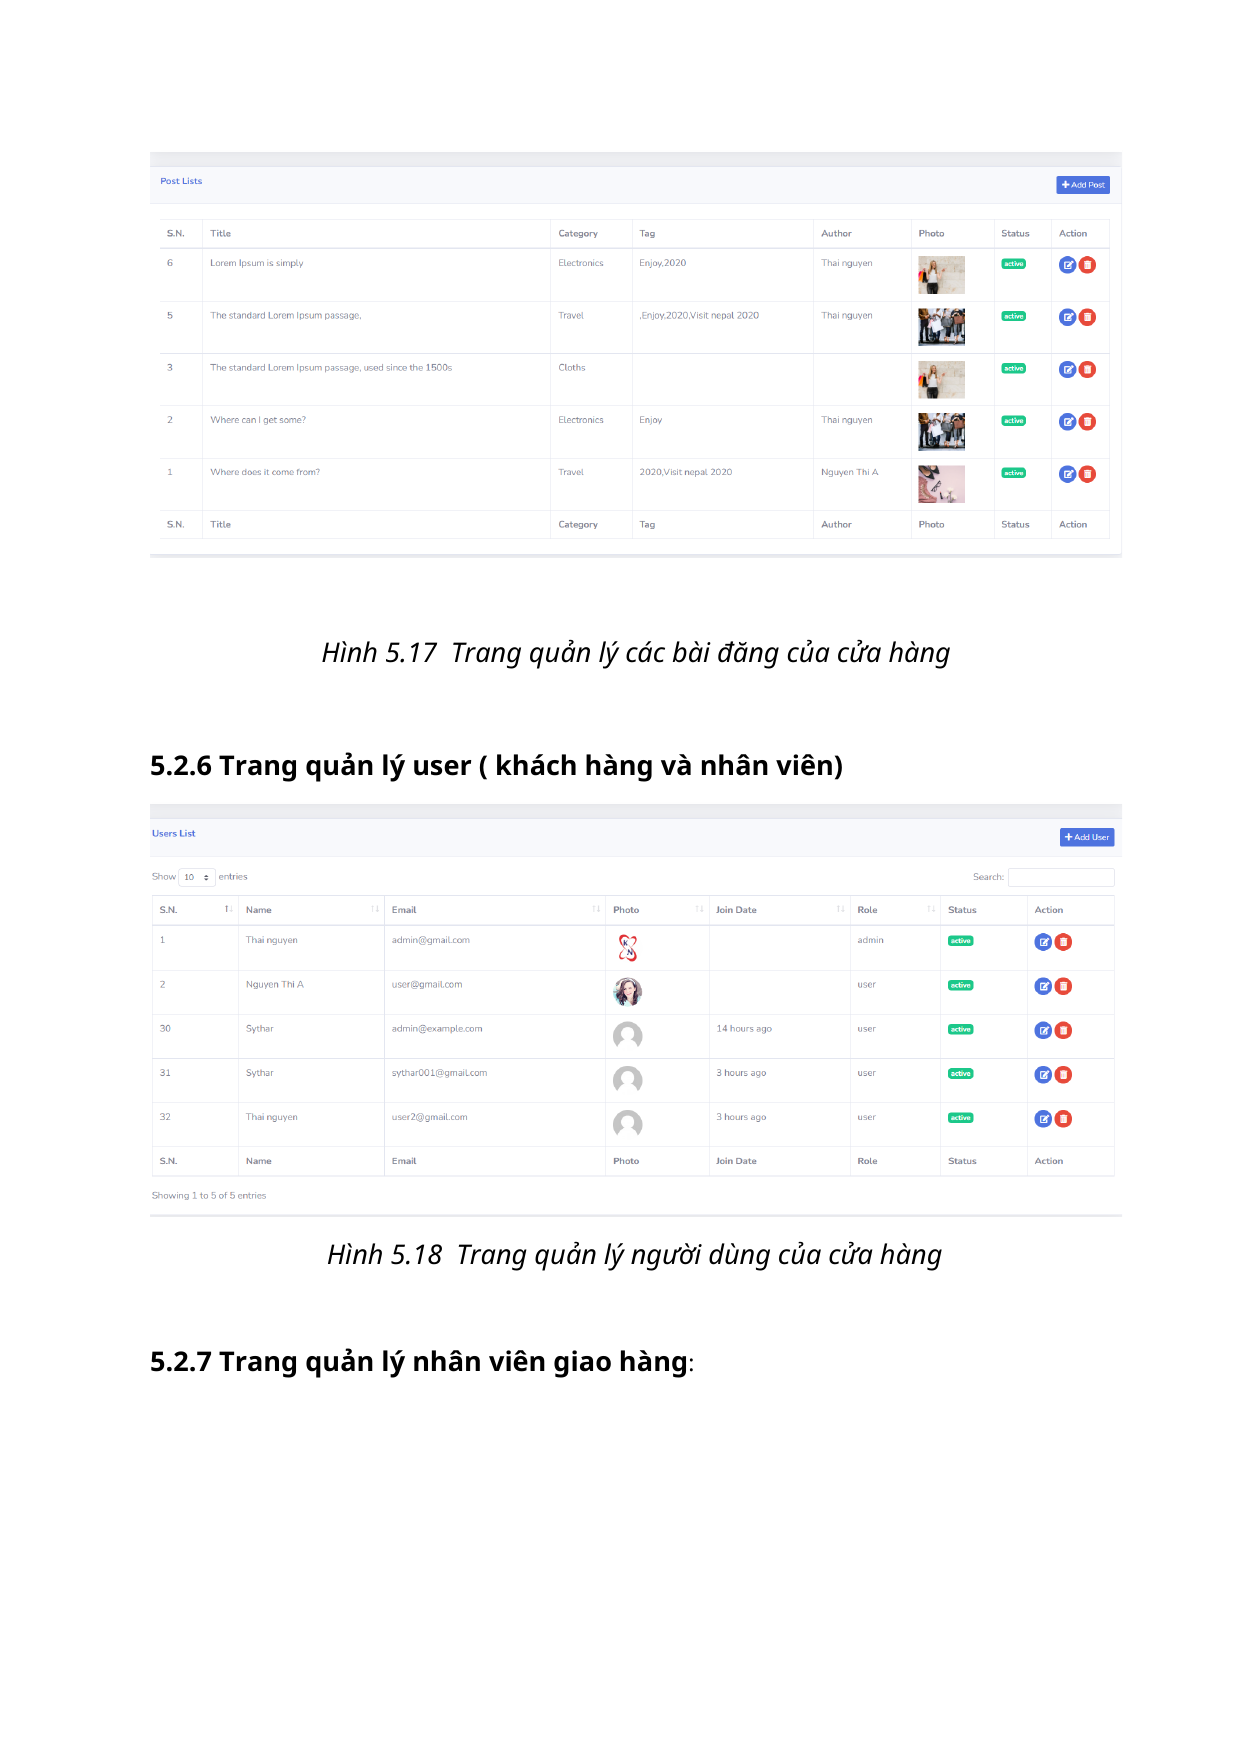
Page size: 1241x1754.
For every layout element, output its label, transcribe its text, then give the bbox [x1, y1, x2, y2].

text Hình 5.17 Trang quản lý các bài đăng của cửa hàng [150, 633, 1122, 670]
text 5.2.7 Trang quản lý nhân viên giao hàng: [150, 1342, 1122, 1379]
picture [150, 802, 1123, 1217]
subtitle 5.2.6 Trang quản lý user ( khách hàng và nhân viên) [150, 746, 1122, 783]
picture [150, 150, 1123, 558]
text Hình 5.18 Trang quản lý người dùng của cửa hàng [150, 1235, 1122, 1272]
